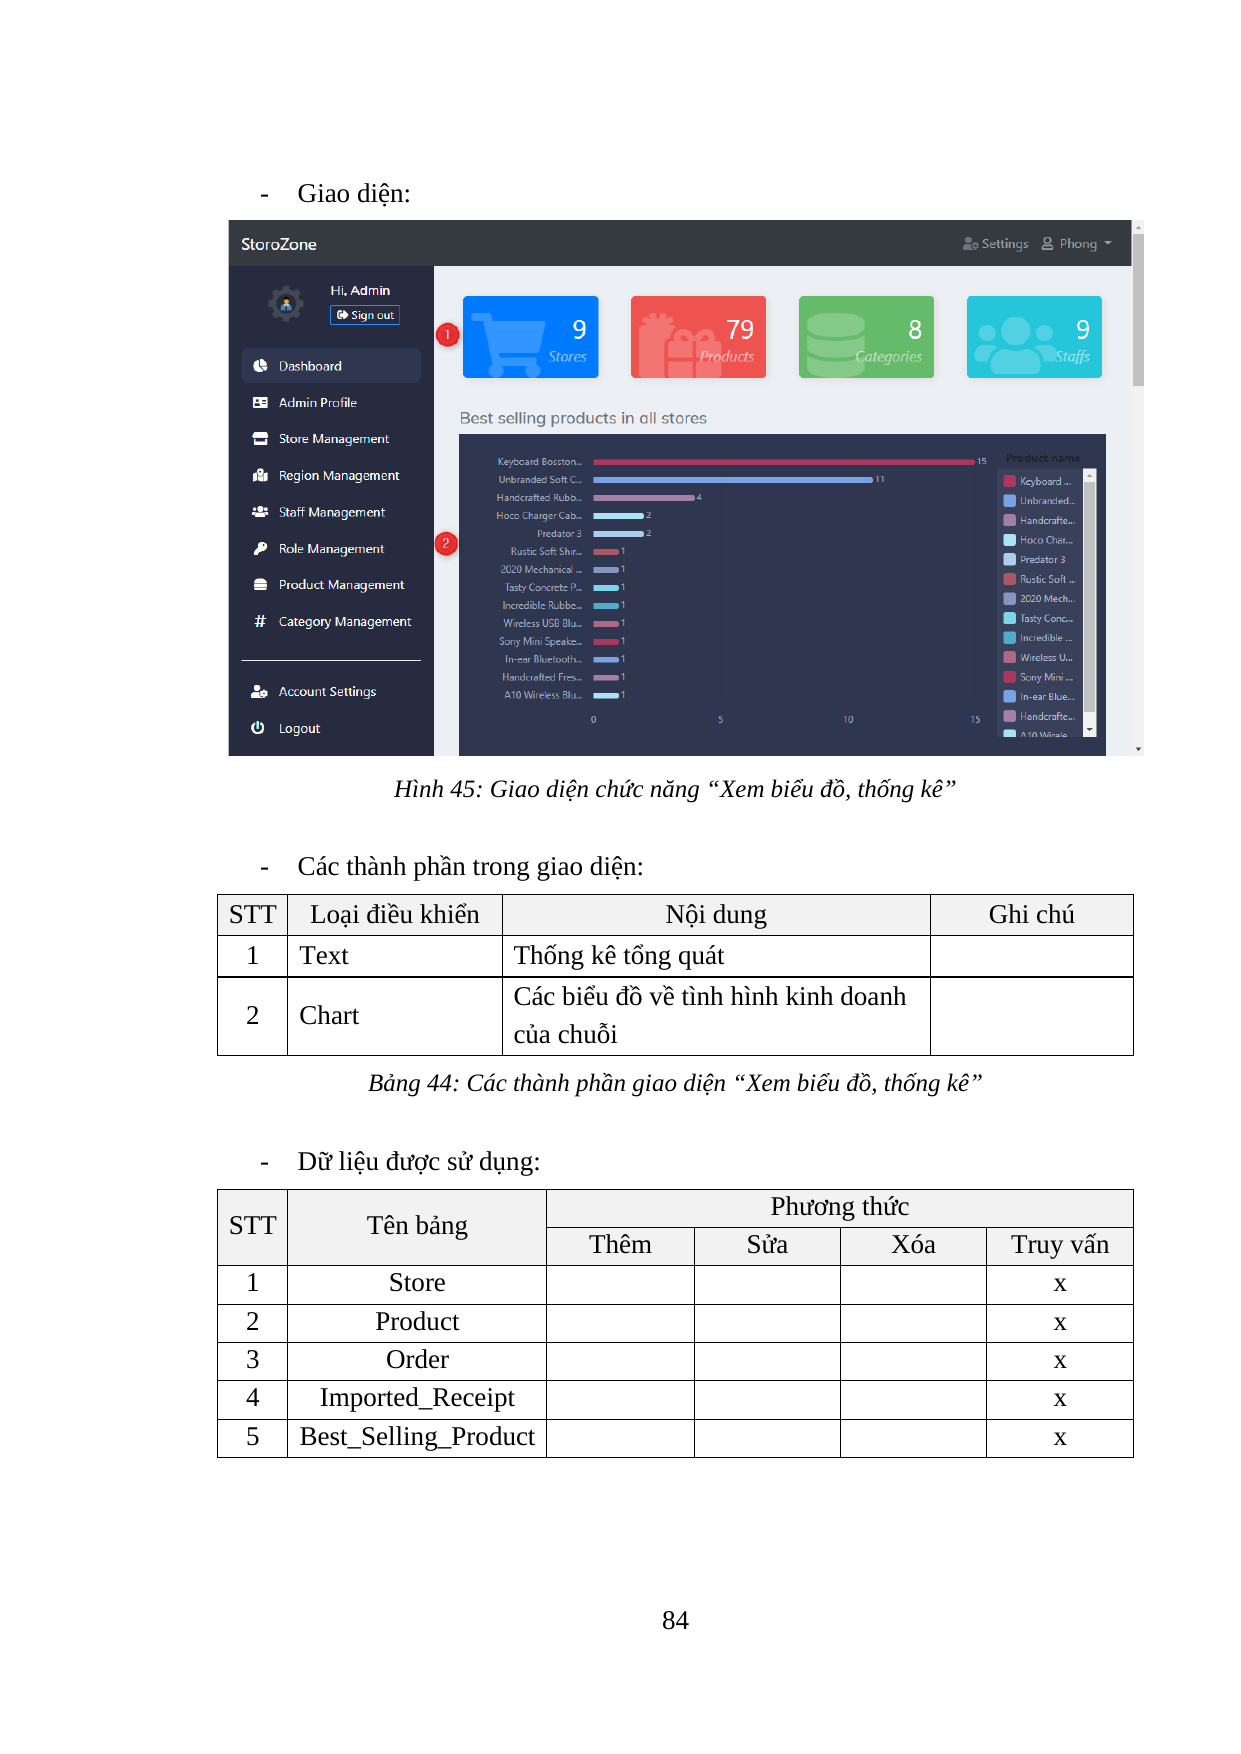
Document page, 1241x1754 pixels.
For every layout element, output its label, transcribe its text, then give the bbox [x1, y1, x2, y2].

table_cell [841, 1305, 986, 1342]
table_cell [695, 1266, 840, 1303]
table_cell [547, 1420, 694, 1457]
table_cell x [987, 1266, 1133, 1303]
picture [228, 220, 1144, 756]
table_cell Order [288, 1343, 546, 1380]
table_cell x [987, 1381, 1133, 1418]
table_header Ghi chú [931, 895, 1133, 935]
table_cell [841, 1343, 986, 1380]
text Bảng 2.17: Các thành phần giao diện “Xem biểu đồ, thống kê” [229, 1068, 1122, 1097]
table_cell Store [288, 1266, 546, 1303]
list Các thành phần trong giao diện: [260, 850, 1122, 882]
table_cell [547, 1343, 694, 1380]
table_cell [931, 936, 1133, 976]
table_cell Text [288, 936, 502, 976]
table_cell 1 [218, 1266, 287, 1303]
list Dữ liệu được sử dụng: [260, 1145, 1122, 1176]
table_cell x [987, 1343, 1133, 1380]
table_cell Các biểu đồ về tình hình kinh doanh của chuỗi [503, 978, 930, 1055]
table_cell 1 [218, 936, 287, 976]
table_cell [841, 1381, 986, 1418]
table_cell Sửa [695, 1228, 840, 1265]
table_cell [841, 1420, 986, 1457]
table_cell Xóa [841, 1228, 986, 1265]
table_cell [695, 1305, 840, 1342]
table_header STT [218, 895, 287, 935]
table_header Loại điều khiển [288, 895, 502, 935]
table_cell [841, 1266, 986, 1303]
list Giao diện: [260, 177, 1122, 208]
text Hình 45: Giao diện chức năng “Xem biểu đồ, thống kê” [229, 774, 1122, 803]
table_header Tên bảng [288, 1190, 546, 1265]
table_cell [547, 1266, 694, 1303]
table_cell 2 [218, 1305, 287, 1342]
table_cell [547, 1305, 694, 1342]
table_cell [547, 1381, 694, 1418]
table_cell [695, 1381, 840, 1418]
table_cell Thống kê tổng quát [503, 936, 930, 976]
table_cell Chart [288, 978, 502, 1055]
table_cell Truy vấn [987, 1228, 1133, 1265]
table_cell Best_Selling_Product [288, 1420, 546, 1457]
table_cell [695, 1420, 840, 1457]
table_cell 2 [218, 978, 287, 1055]
table_cell Thêm [547, 1228, 694, 1265]
table_cell x [987, 1305, 1133, 1342]
table_cell 3 [218, 1343, 287, 1380]
table_header STT [218, 1190, 287, 1265]
table_cell [695, 1343, 840, 1380]
table_header Phương thức [547, 1190, 1133, 1227]
table_cell [931, 978, 1133, 1055]
table_cell Imported_Receipt [288, 1381, 546, 1418]
table_cell 5 [218, 1420, 287, 1457]
table_cell 4 [218, 1381, 287, 1418]
table_cell x [987, 1420, 1133, 1457]
table_cell Product [288, 1305, 546, 1342]
table_header Nội dung [503, 895, 930, 935]
